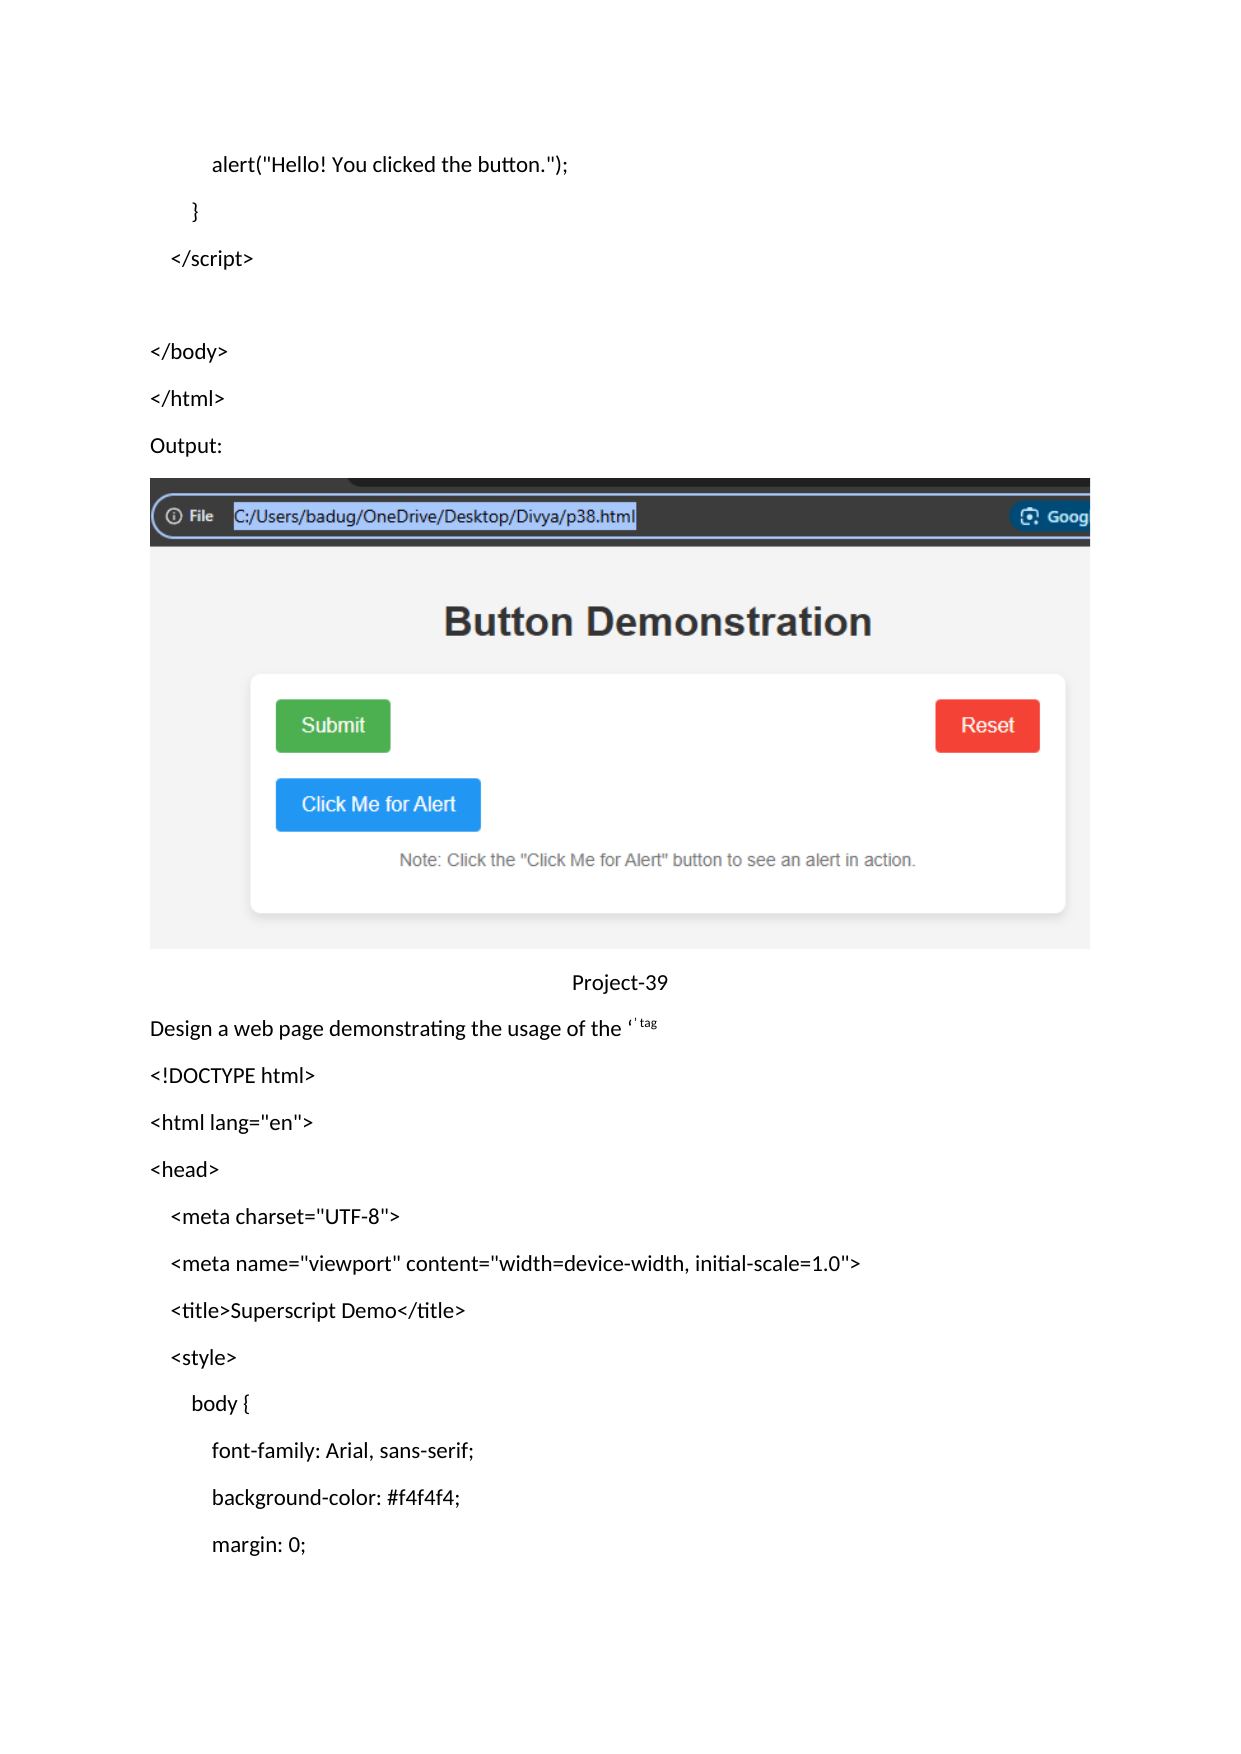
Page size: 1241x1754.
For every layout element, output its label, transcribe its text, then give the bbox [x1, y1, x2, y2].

text background-color: #f4f4f4; [150, 1483, 1090, 1511]
text <meta charset="UTF-8"> [150, 1202, 1090, 1230]
text alert("Hello! You clicked the button."); [150, 150, 1090, 178]
text Output: [150, 431, 1090, 459]
text font-family: Arial, sans-serif; [150, 1436, 1090, 1464]
text margin: 0; [150, 1530, 1090, 1558]
text <style> [150, 1343, 1090, 1371]
text <head> [150, 1155, 1090, 1183]
text <meta name="viewport" content="width=device-width, initial-scale=1.0"> [150, 1249, 1090, 1277]
text </html> [150, 384, 1090, 412]
text Project-39 [150, 968, 1090, 996]
text Design a web page demonstrating the usage of the ‘’ tag [150, 1014, 1090, 1043]
text </script> [150, 244, 1090, 272]
text body { [150, 1389, 1090, 1418]
text <!DOCTYPE html> [150, 1061, 1090, 1089]
text } [150, 197, 1090, 225]
text </body> [150, 337, 1090, 366]
text <html lang="en"> [150, 1108, 1090, 1136]
text <title>Superscript Demo</title> [150, 1296, 1090, 1324]
picture [150, 478, 1091, 949]
